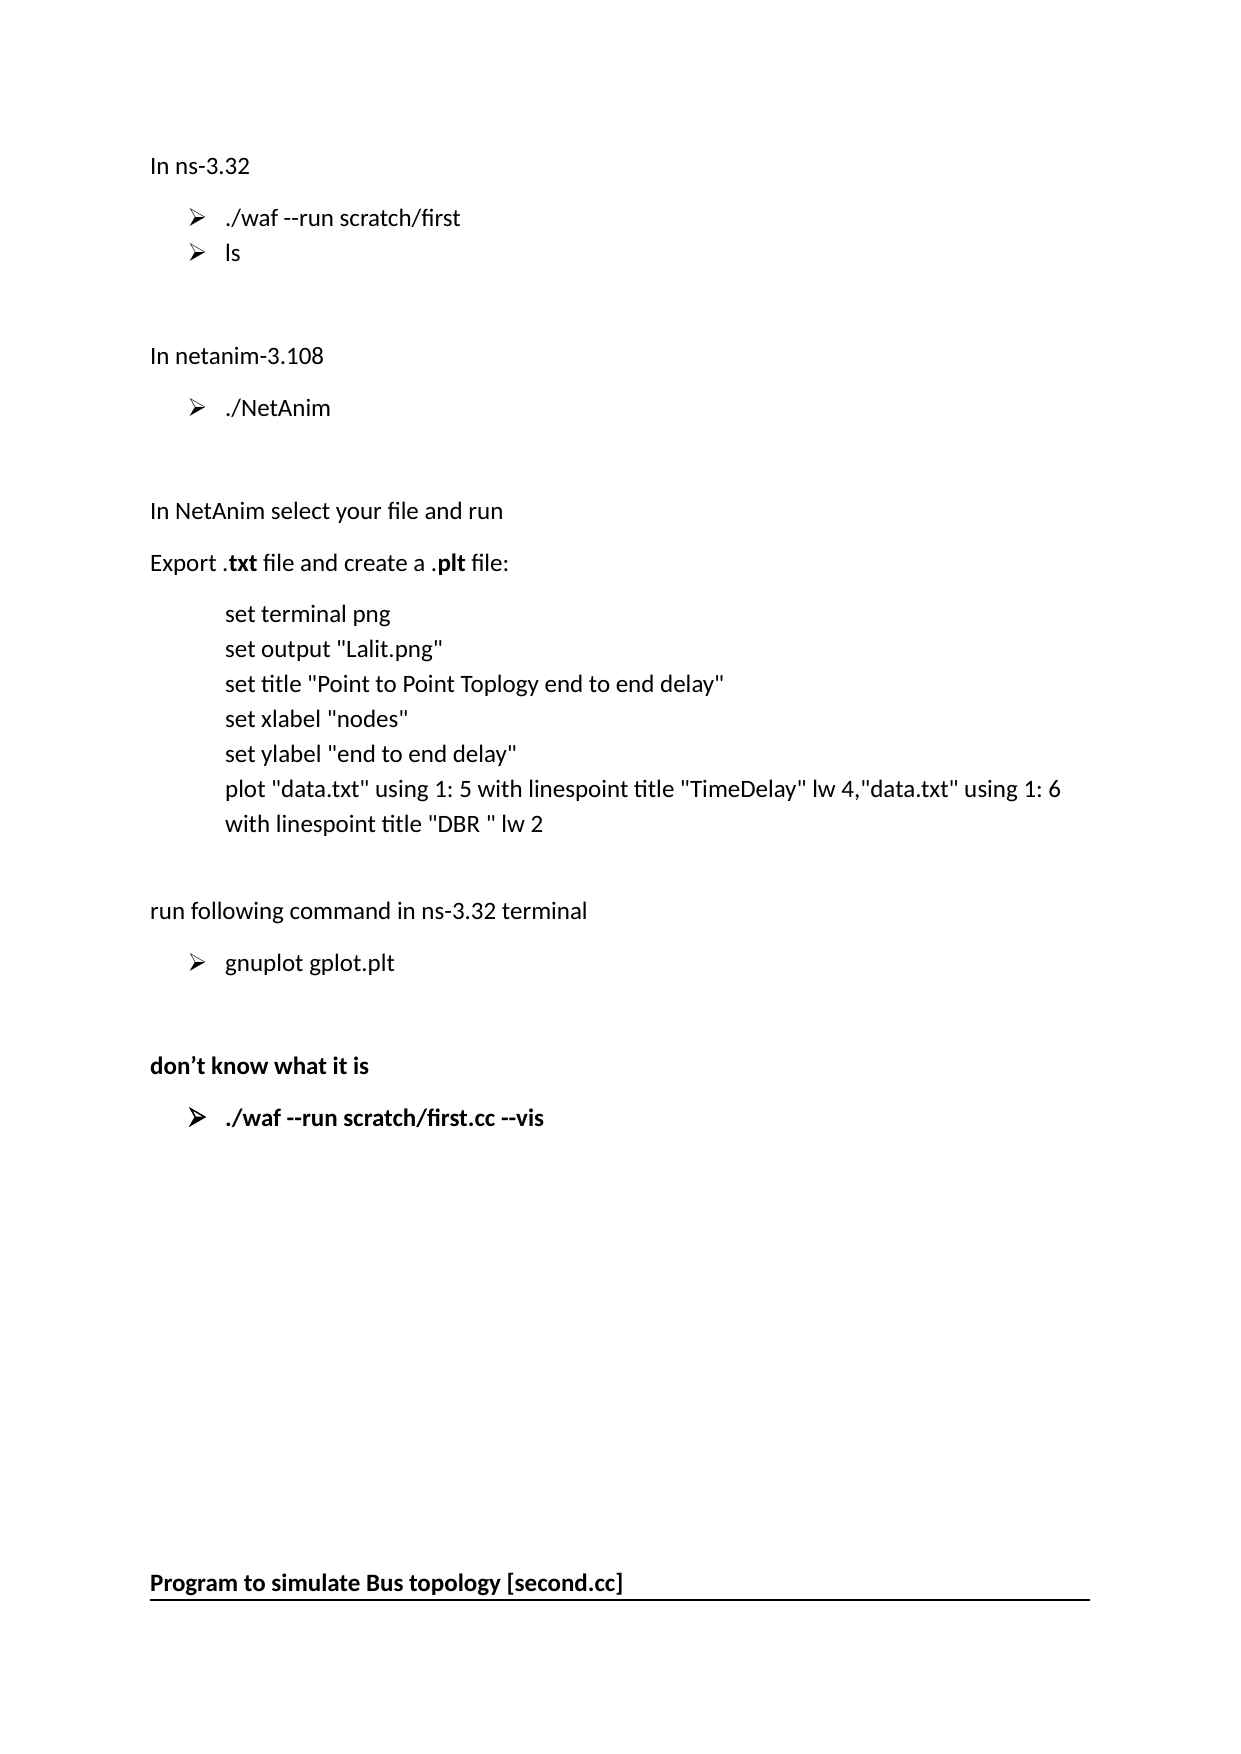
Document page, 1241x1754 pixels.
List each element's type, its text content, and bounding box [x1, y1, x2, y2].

list set terminal png [225, 598, 1090, 629]
list plot "data.txt" using 1: 5 with linespoint title "TimeDelay" lw 4,"data.txt" using 1: 6 [225, 773, 1090, 804]
text In NetAnim select your file and run [150, 495, 1090, 526]
list set title "Point to Point Toplogy end to end delay" [225, 668, 1090, 699]
text don’t know what it is [150, 1050, 1090, 1081]
list ./waf --run scratch/first.cc --vis [187, 1102, 1090, 1132]
list ls [187, 237, 1090, 267]
text Program to simulate Bus topology [second.cc] [150, 1567, 1090, 1599]
list gnuplot gplot.plt [187, 947, 1090, 977]
text Export .txt file and create a .plt file: [150, 547, 1090, 577]
list set output "Lalit.png" [225, 633, 1090, 664]
list with linespoint title "DBR " lw 2 [225, 808, 1090, 839]
list ./NetAnim [187, 392, 1090, 422]
text run following command in ns-3.32 terminal [150, 895, 1090, 926]
list set xlabel "nodes" [225, 703, 1090, 734]
list set ylabel "end to end delay" [225, 738, 1090, 769]
text In ns-3.32 [150, 150, 1090, 181]
text In netanim-3.108 [150, 340, 1090, 371]
list ./waf --run scratch/first [187, 202, 1090, 232]
